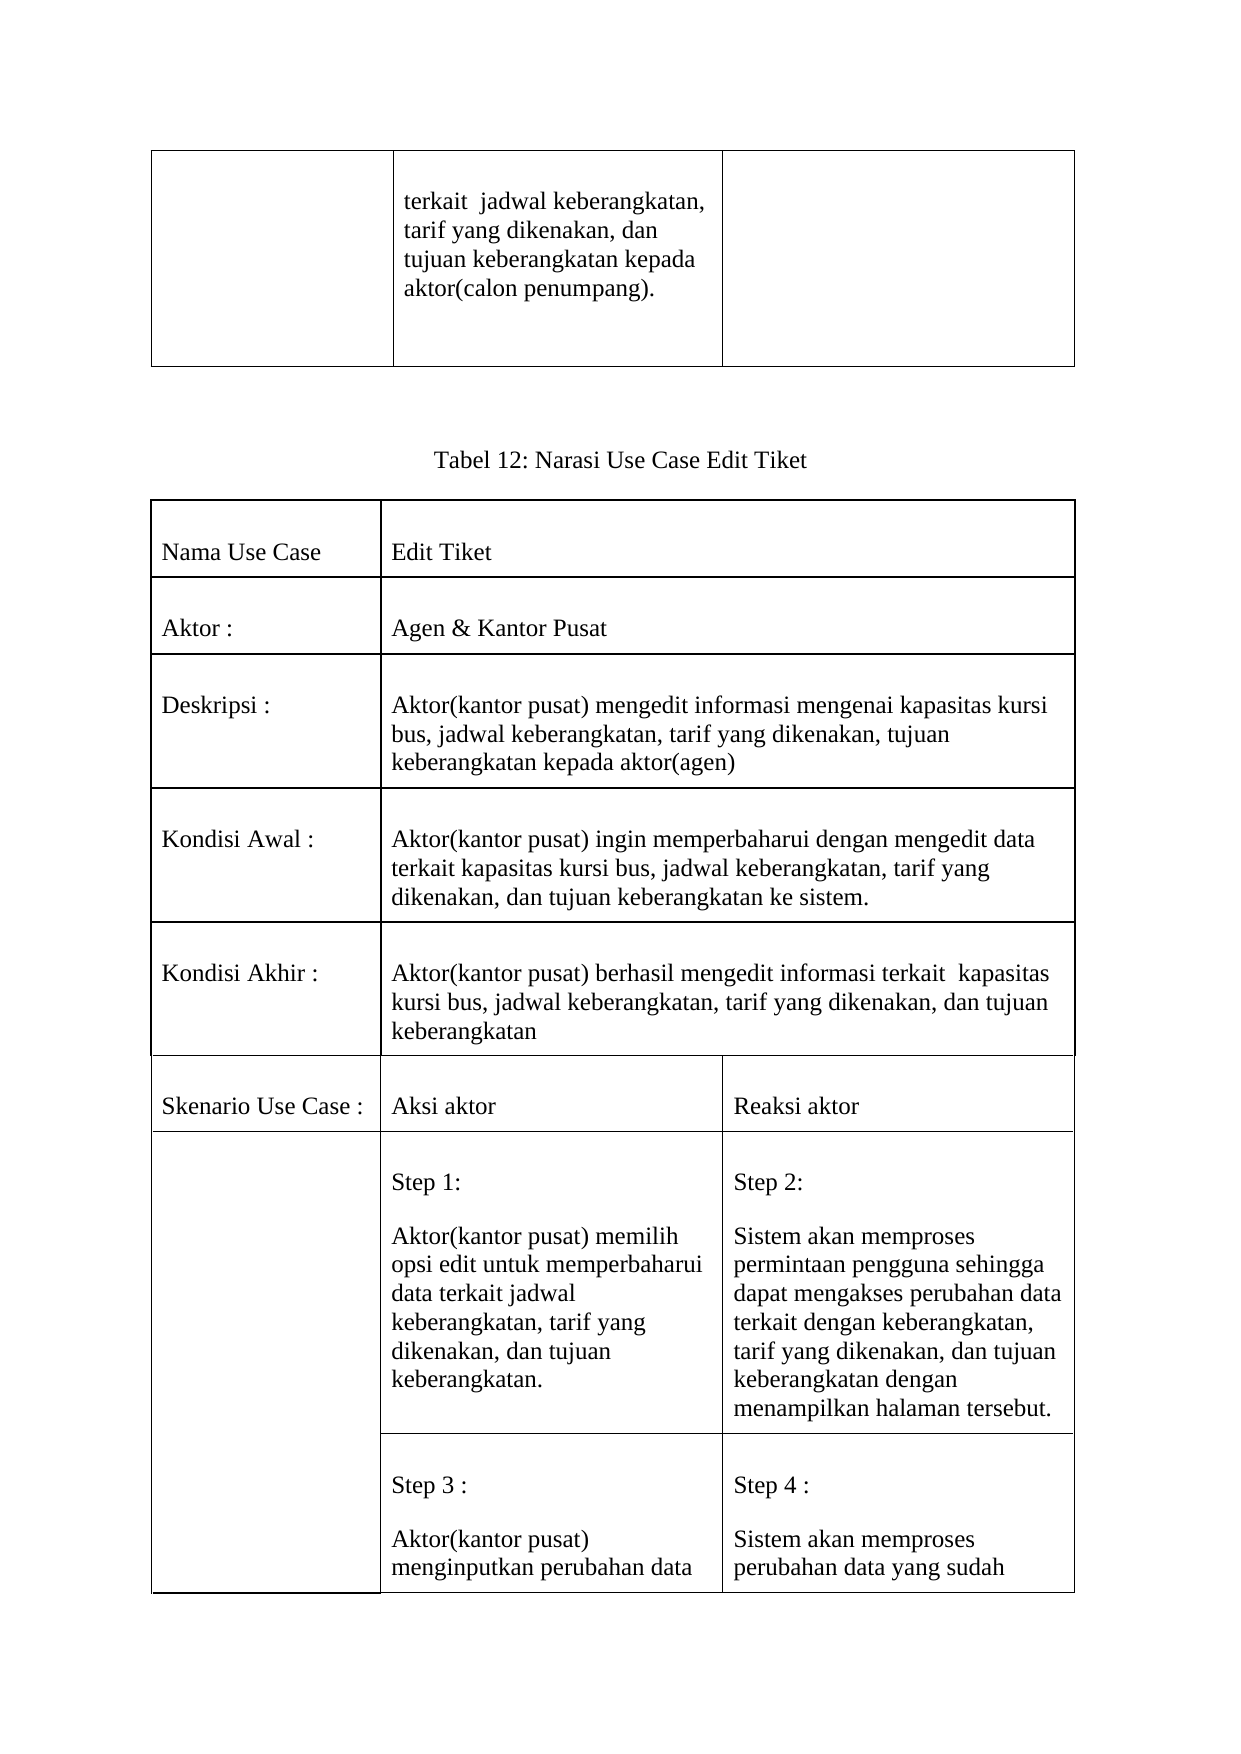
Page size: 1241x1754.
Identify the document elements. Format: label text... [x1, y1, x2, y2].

table_cell Step 1: Aktor(kantor pusat) memilih opsi edit untuk memperbaharui data terkait jadwal keberangkatan, tarif yang dikenakan, dan tujuan keberangkatan. [381, 1132, 722, 1432]
table_header Nama Use Case [152, 501, 380, 576]
table_cell Aksi aktor [381, 1056, 722, 1131]
table_cell Aktor(kantor pusat) mengedit informasi mengenai kapasitas kursi bus, jadwal keberangkatan, tarif yang dikenakan, tujuan keberangkatan kepada aktor(agen) [382, 655, 1074, 787]
table_cell [723, 151, 1074, 366]
table_header Edit Tiket [382, 501, 1074, 576]
table_cell Kondisi Awal : [152, 789, 380, 921]
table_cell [394, 151, 722, 366]
table_cell Skenario Use Case : [152, 1056, 380, 1131]
table_cell [152, 1132, 380, 1592]
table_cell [381, 1434, 722, 1592]
text Tabel 12: Narasi Use Case Edit Tiket [150, 445, 1090, 474]
table_cell Agen & Kantor Pusat [382, 578, 1074, 652]
table_cell Deskripsi : [152, 655, 380, 787]
table_cell Reaksi aktor [723, 1055, 1074, 1131]
table_cell Aktor(kantor pusat) ingin memperbaharui dengan mengedit data terkait kapasitas kursi bus, jadwal keberangkatan, tarif yang dikenakan, dan tujuan keberangkatan ke sistem. [382, 789, 1074, 921]
table_cell Aktor(kantor pusat) berhasil mengedit informasi terkait kapasitas kursi bus, jadwal keberangkatan, tarif yang dikenakan, dan tujuan keberangkatan [382, 923, 1074, 1055]
table_cell Step 2: Sistem akan memproses permintaan pengguna sehingga dapat mengakses perubahan data terkait dengan keberangkatan, tarif yang dikenakan, dan tujuan keberangkatan dengan menampilkan halaman tersebut. [723, 1131, 1074, 1432]
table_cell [723, 1433, 1074, 1592]
table_cell Kondisi Akhir : [152, 923, 380, 1055]
table_cell Aktor : [152, 578, 380, 652]
